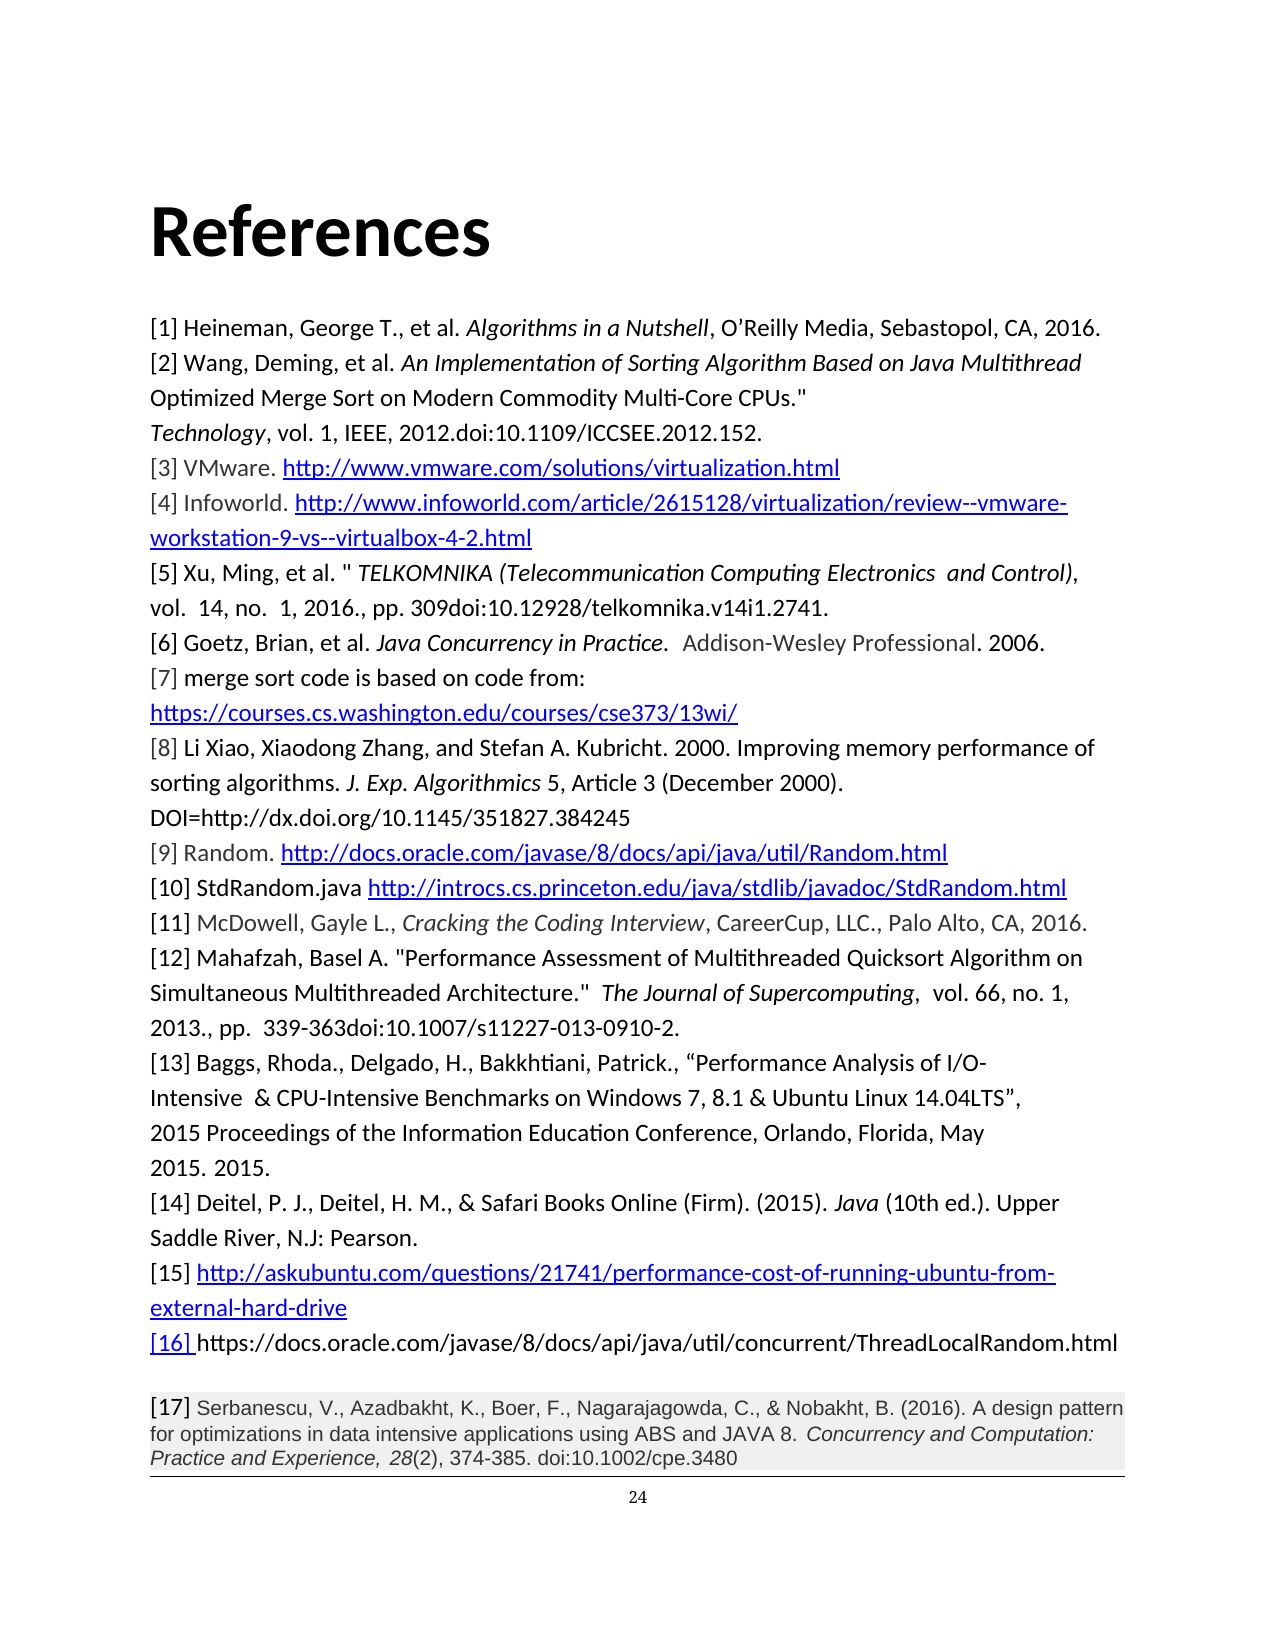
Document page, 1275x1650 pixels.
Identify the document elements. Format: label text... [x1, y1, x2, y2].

text Technology, vol. 1, IEEE, 2012.doi:10.1109/ICCSEE.2012.152. [150, 417, 1125, 448]
text [8] Li Xiao, Xiaodong Zhang, and Stefan A. Kubricht. 2000. Improving memory performance of sorting algorithms. J. Exp. Algorithmics 5, Article 3 (December 2000). DOI=http://dx.doi.org/10.1145/351827.384245 [150, 732, 1125, 833]
text [17] Serbanescu, V., Azadbakht, K., Boer, F., Nagarajagowda, C., & Nobakht, B. (2016). A design pattern for optimizations in data intensive applications using ABS and JAVA 8. Concurrency and Computation: Practice and Experience, 28(2), 374-385. doi:10.1002/cpe.3480 [150, 1392, 1125, 1470]
text [12] Mahafzah, Basel A. "Performance Assessment of Multithreaded Quicksort Algorithm on Simultaneous Multithreaded Architecture." The Journal of Supercomputing, vol. 66, no. 1, 2013., pp. 339-363doi:10.1007/s11227-013-0910-2. [150, 942, 1124, 1043]
text [13] Baggs, Rhoda., Delgado, H., Bakkhtiani, Patrick., “Performance Analysis of I/O-Intensive & CPU-Intensive Benchmarks on Windows 7, 8.1 & Ubuntu Linux 14.04LTS”, 2015 Proceedings of the Information Education Conference, Orlando, Florida, May 2015. 2015. [150, 1047, 1024, 1183]
text [9] Random. http://docs.oracle.com/javase/8/docs/api/java/util/Random.html [150, 837, 1125, 868]
text [6] Goetz, Brian, et al. Java Concurrency in Practice. Addison-Wesley Professional. 2006. [150, 627, 1125, 658]
text [15] http://askubuntu.com/questions/21741/performance-cost-of-running-ubuntu-from-external-hard-drive [150, 1257, 1125, 1323]
text [11] McDowell, Gayle L., Cracking the Coding Interview, CareerCup, LLC., Palo Alto, CA, 2016. [150, 907, 1125, 938]
text [2] Wang, Deming, et al. An Implementation of Sorting Algorithm Based on Java Multithread Optimized Merge Sort on Modern Commodity Multi-Core CPUs." [150, 347, 1125, 413]
text [14] Deitel, P. J., Deitel, H. M., & Safari Books Online (Firm). (2015). Java (10th ed.). Upper Saddle River, N.J: Pearson. [150, 1187, 1125, 1253]
subtitle References [150, 183, 1125, 275]
text [3] VMware. http://www.vmware.com/solutions/virtualization.html [150, 452, 1125, 483]
text [10] StdRandom.java http://introcs.cs.princeton.edu/java/stdlib/javadoc/StdRandom.html [150, 872, 1125, 903]
text [1] Heineman, George T., et al. Algorithms in a Nutshell, O’Reilly Media, Sebastopol, CA, 2016. [150, 312, 1125, 343]
text [7] merge sort code is based on code from: https://courses.cs.washington.edu/courses/cse373/13wi/ [150, 662, 1125, 728]
text [4] Infoworld. http://www.infoworld.com/article/2615128/virtualization/review--vmware-workstation-9-vs--virtualbox-4-2.html [150, 487, 1125, 553]
text [16] https://docs.oracle.com/javase/8/docs/api/java/util/concurrent/ThreadLocalRandom.html [150, 1327, 1125, 1358]
text [5] Xu, Ming, et al. " TELKOMNIKA (Telecommunication Computing Electronics and Control), vol. 14, no. 1, 2016., pp. 309doi:10.12928/telkomnika.v14i1.2741. [150, 557, 1110, 623]
